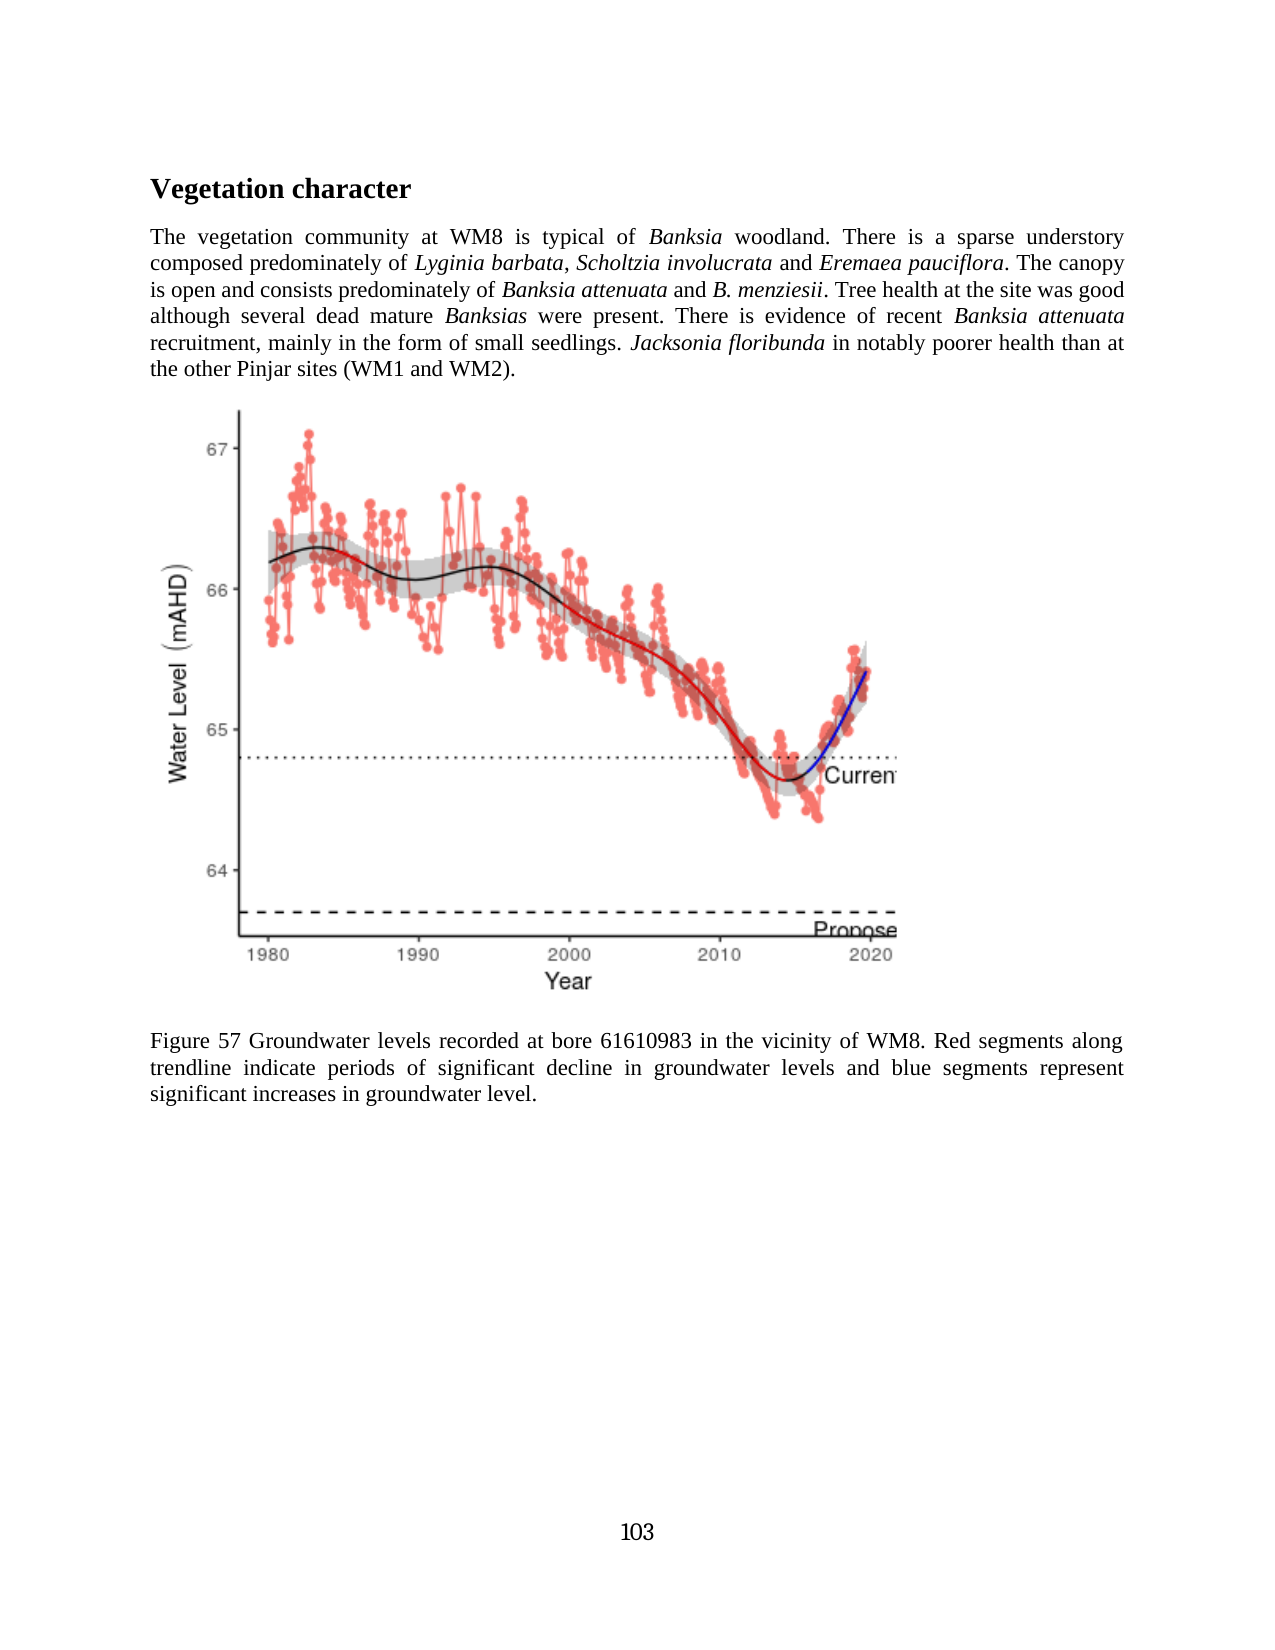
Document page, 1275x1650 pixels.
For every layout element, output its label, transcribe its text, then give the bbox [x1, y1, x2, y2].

subtitle Vegetation character [150, 171, 1125, 204]
picture [150, 400, 908, 1007]
text The vegetation community at WM8 is typical of Banksia woodland. There is a sparse understory composed predominately of Lyginia barbata, Scholtzia involucrata and Eremaea pauciflora. The canopy is open and consists predominately of Banksia attenuata and B. menziesii. Tree health at the site was good although several dead mature Banksias were present. There is evidence of recent Banksia attenuata recruitment, mainly in the form of small seedlings. Jacksonia floribunda in notably poorer health than at the other Pinjar sites (WM1 and WM2). [150, 223, 1125, 381]
text Figure 57 Groundwater levels recorded at bore 61610983 in the vicinity of WM8. Red segments along trendline indicate periods of significant decline in groundwater levels and blue segments represent significant increases in groundwater level. [150, 1027, 1125, 1106]
